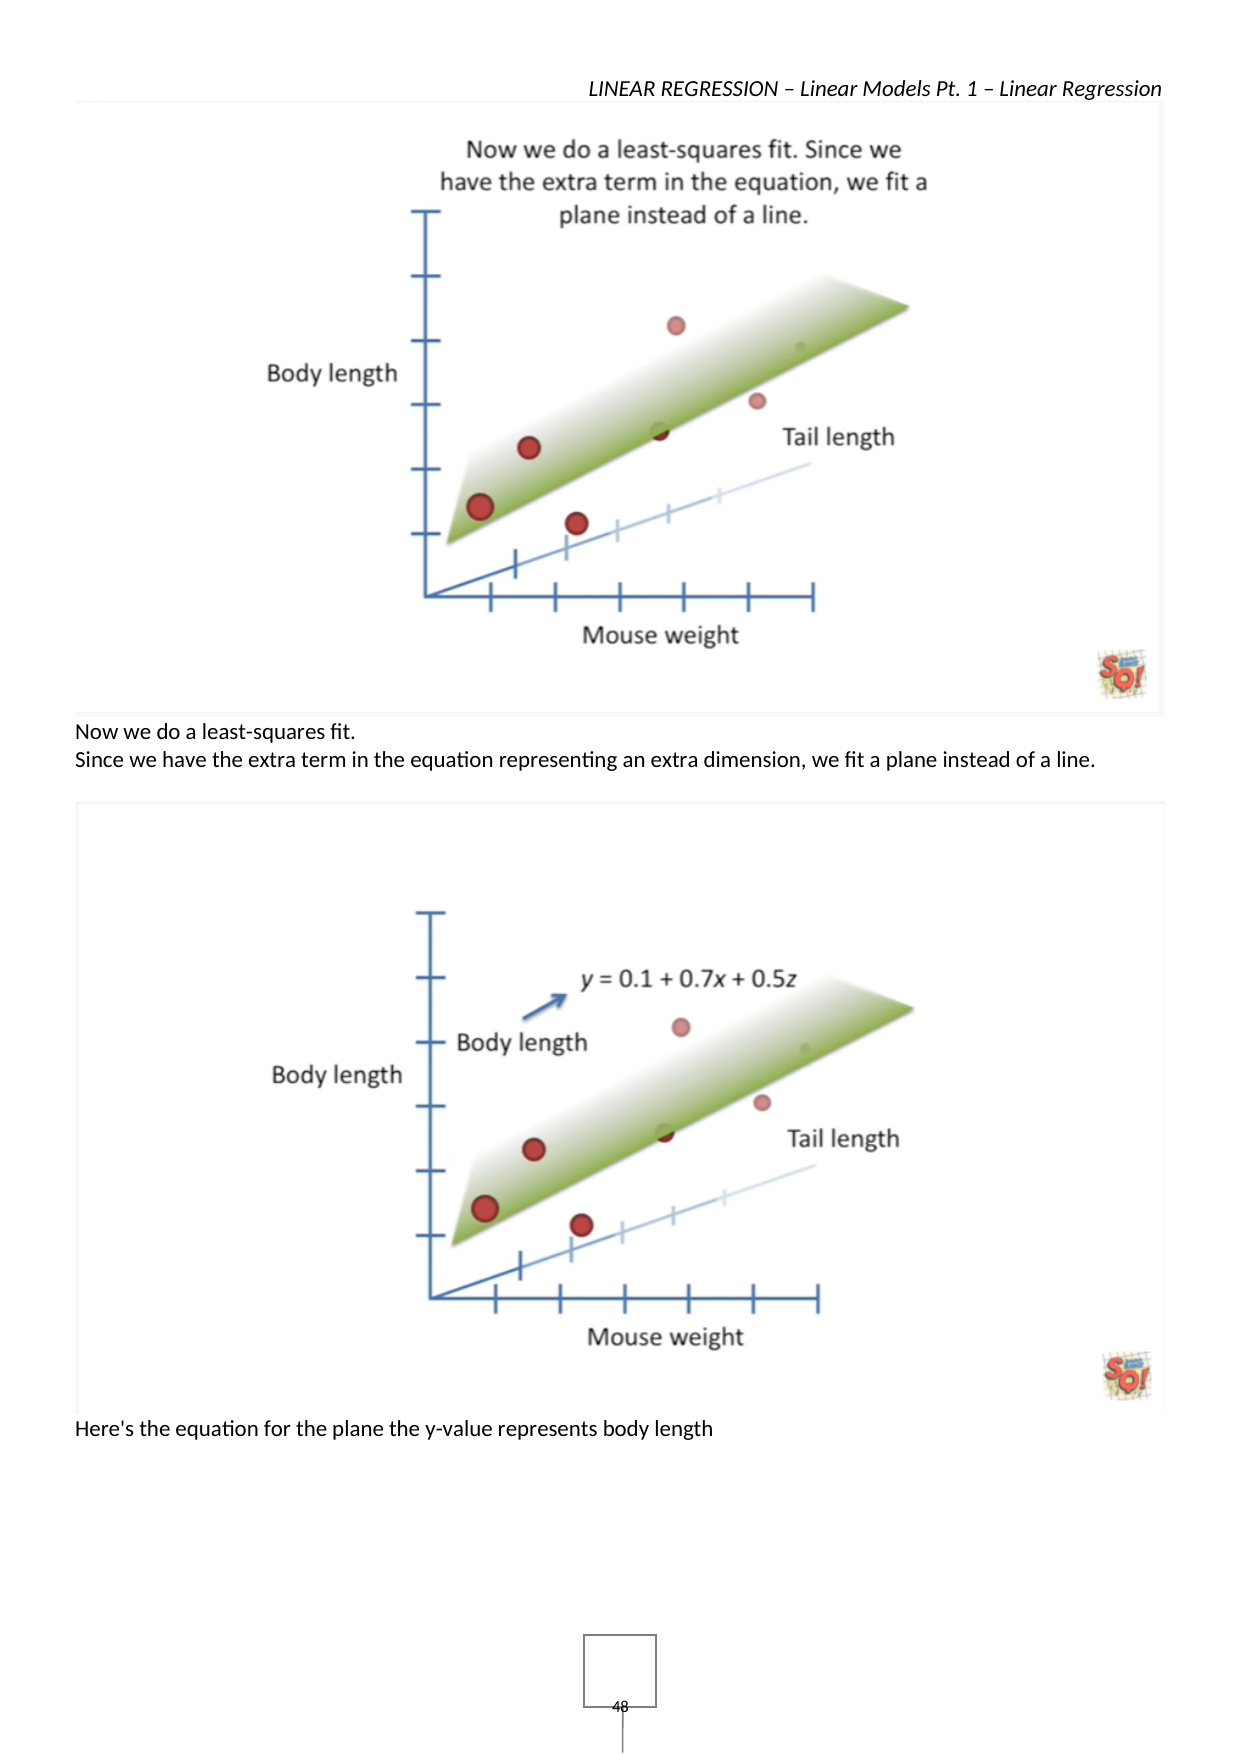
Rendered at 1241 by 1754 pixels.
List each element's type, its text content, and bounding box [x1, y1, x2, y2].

text Now we do a least-squares fit. [75, 717, 1165, 745]
picture [75, 801, 1166, 1414]
text Here's the equation for the plane the y-value represents body length [75, 1414, 1165, 1442]
text Since we have the extra term in the equation representing an extra dimension, we fit a plane instead of a line. [75, 745, 1165, 773]
picture [75, 101, 1166, 717]
